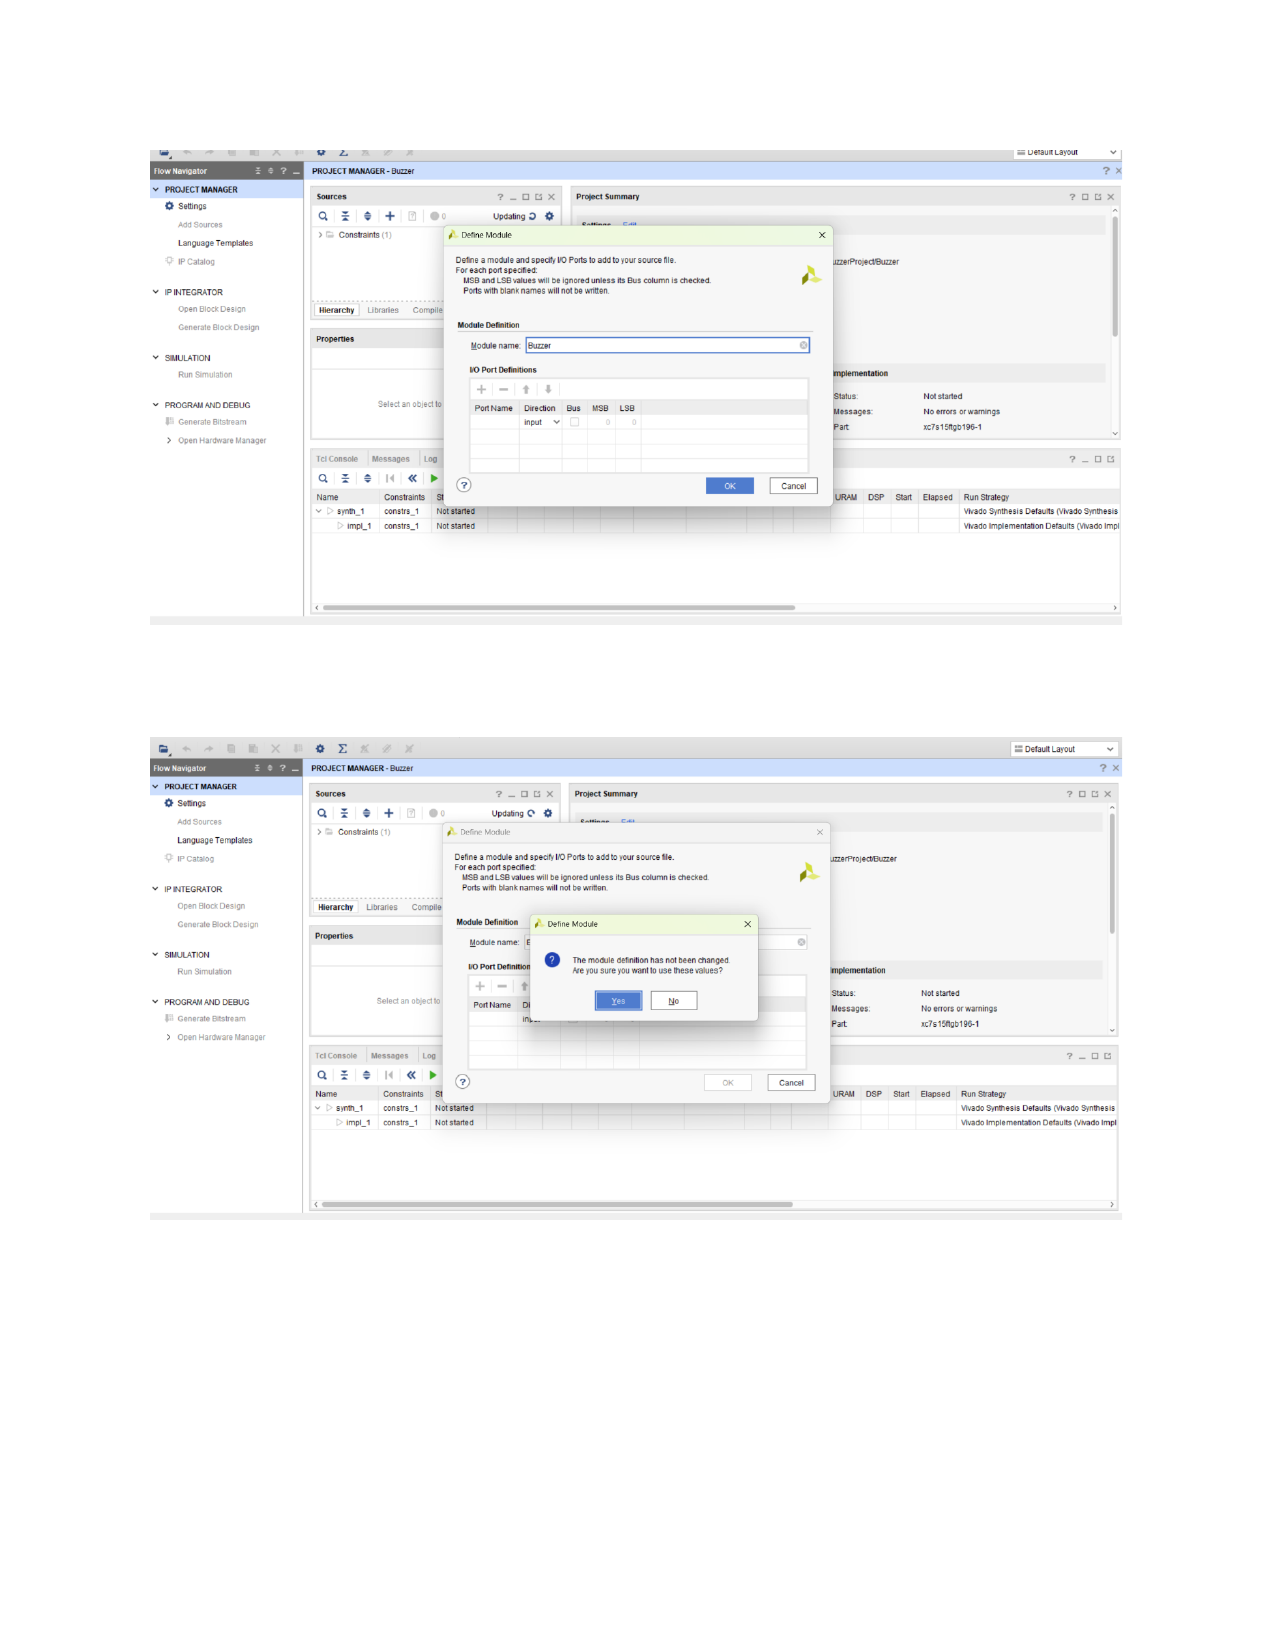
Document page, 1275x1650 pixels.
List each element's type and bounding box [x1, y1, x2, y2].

picture [150, 150, 1123, 625]
picture [150, 737, 1123, 1220]
